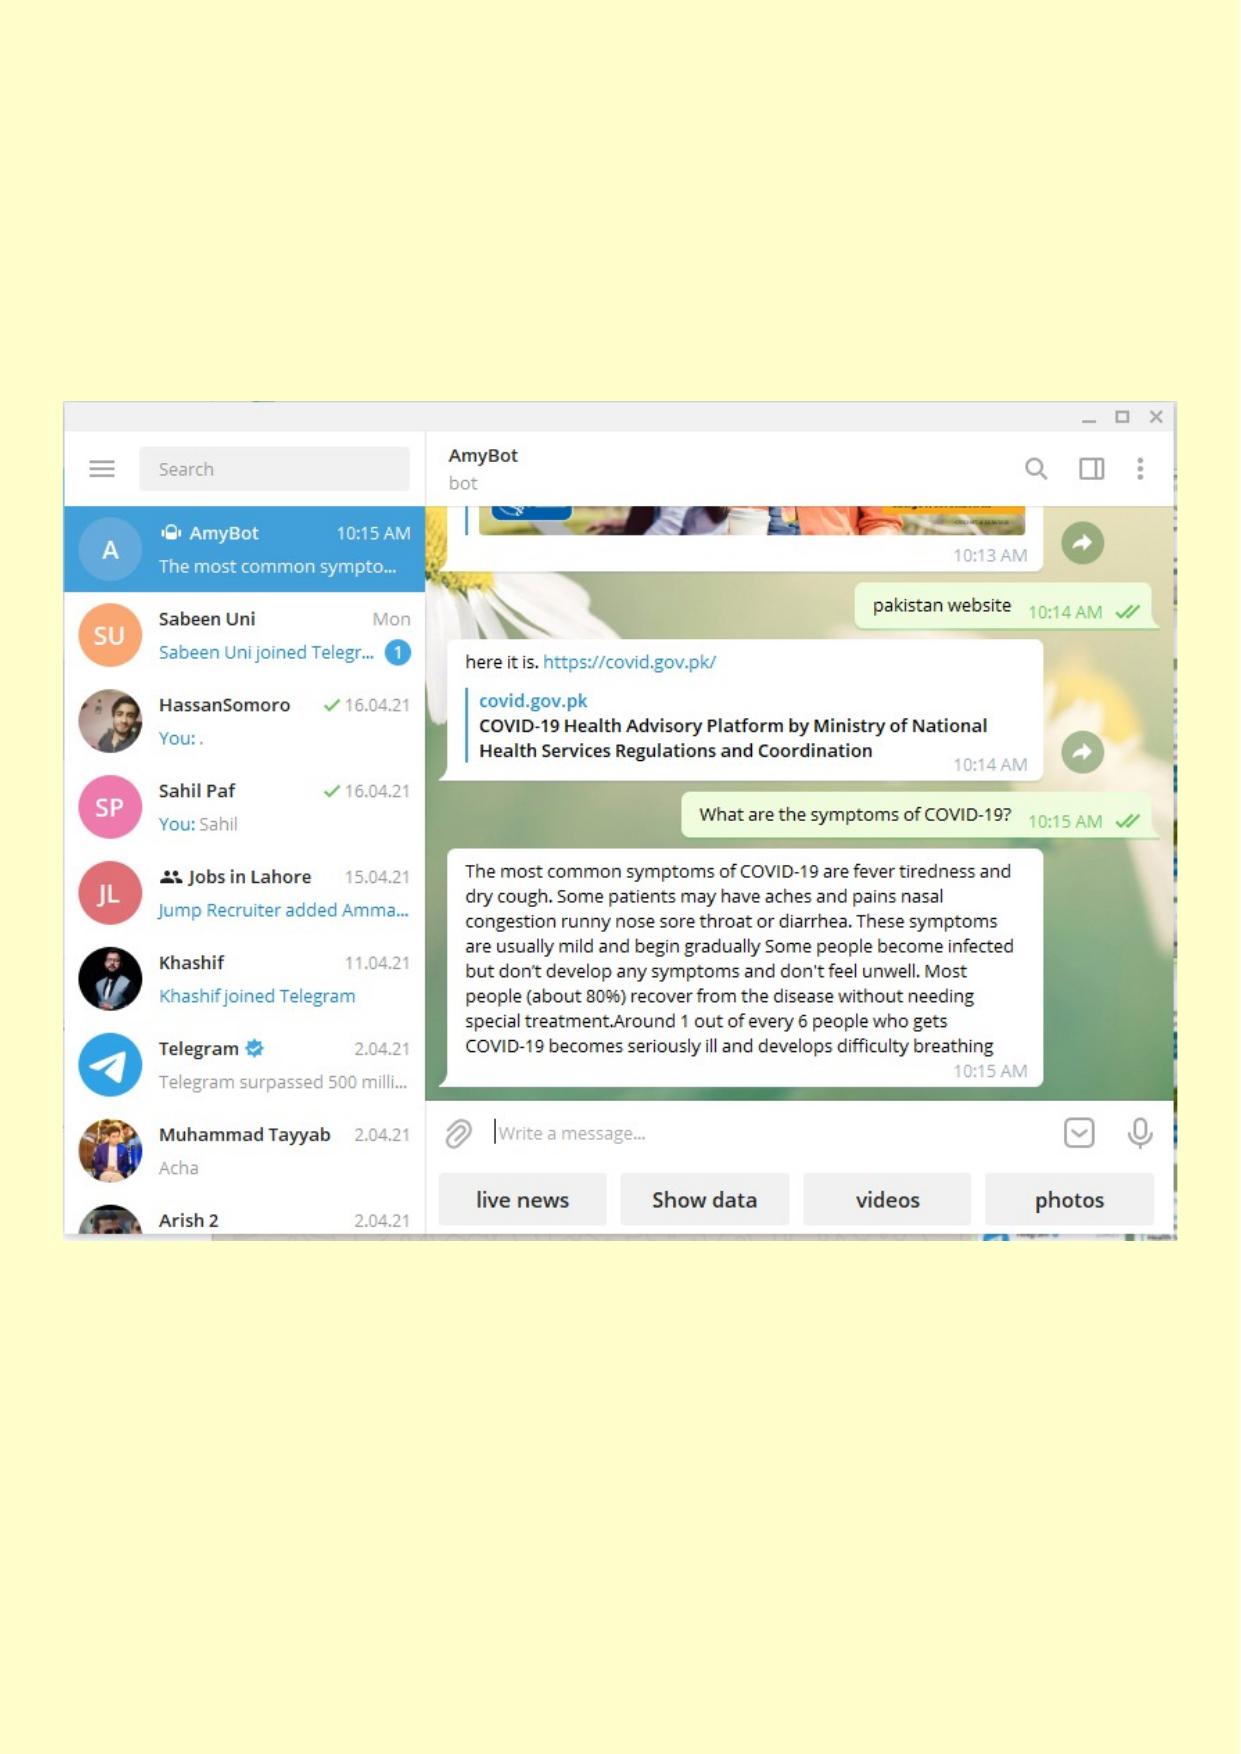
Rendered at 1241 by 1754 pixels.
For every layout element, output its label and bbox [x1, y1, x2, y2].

picture [62, 401, 1178, 1241]
